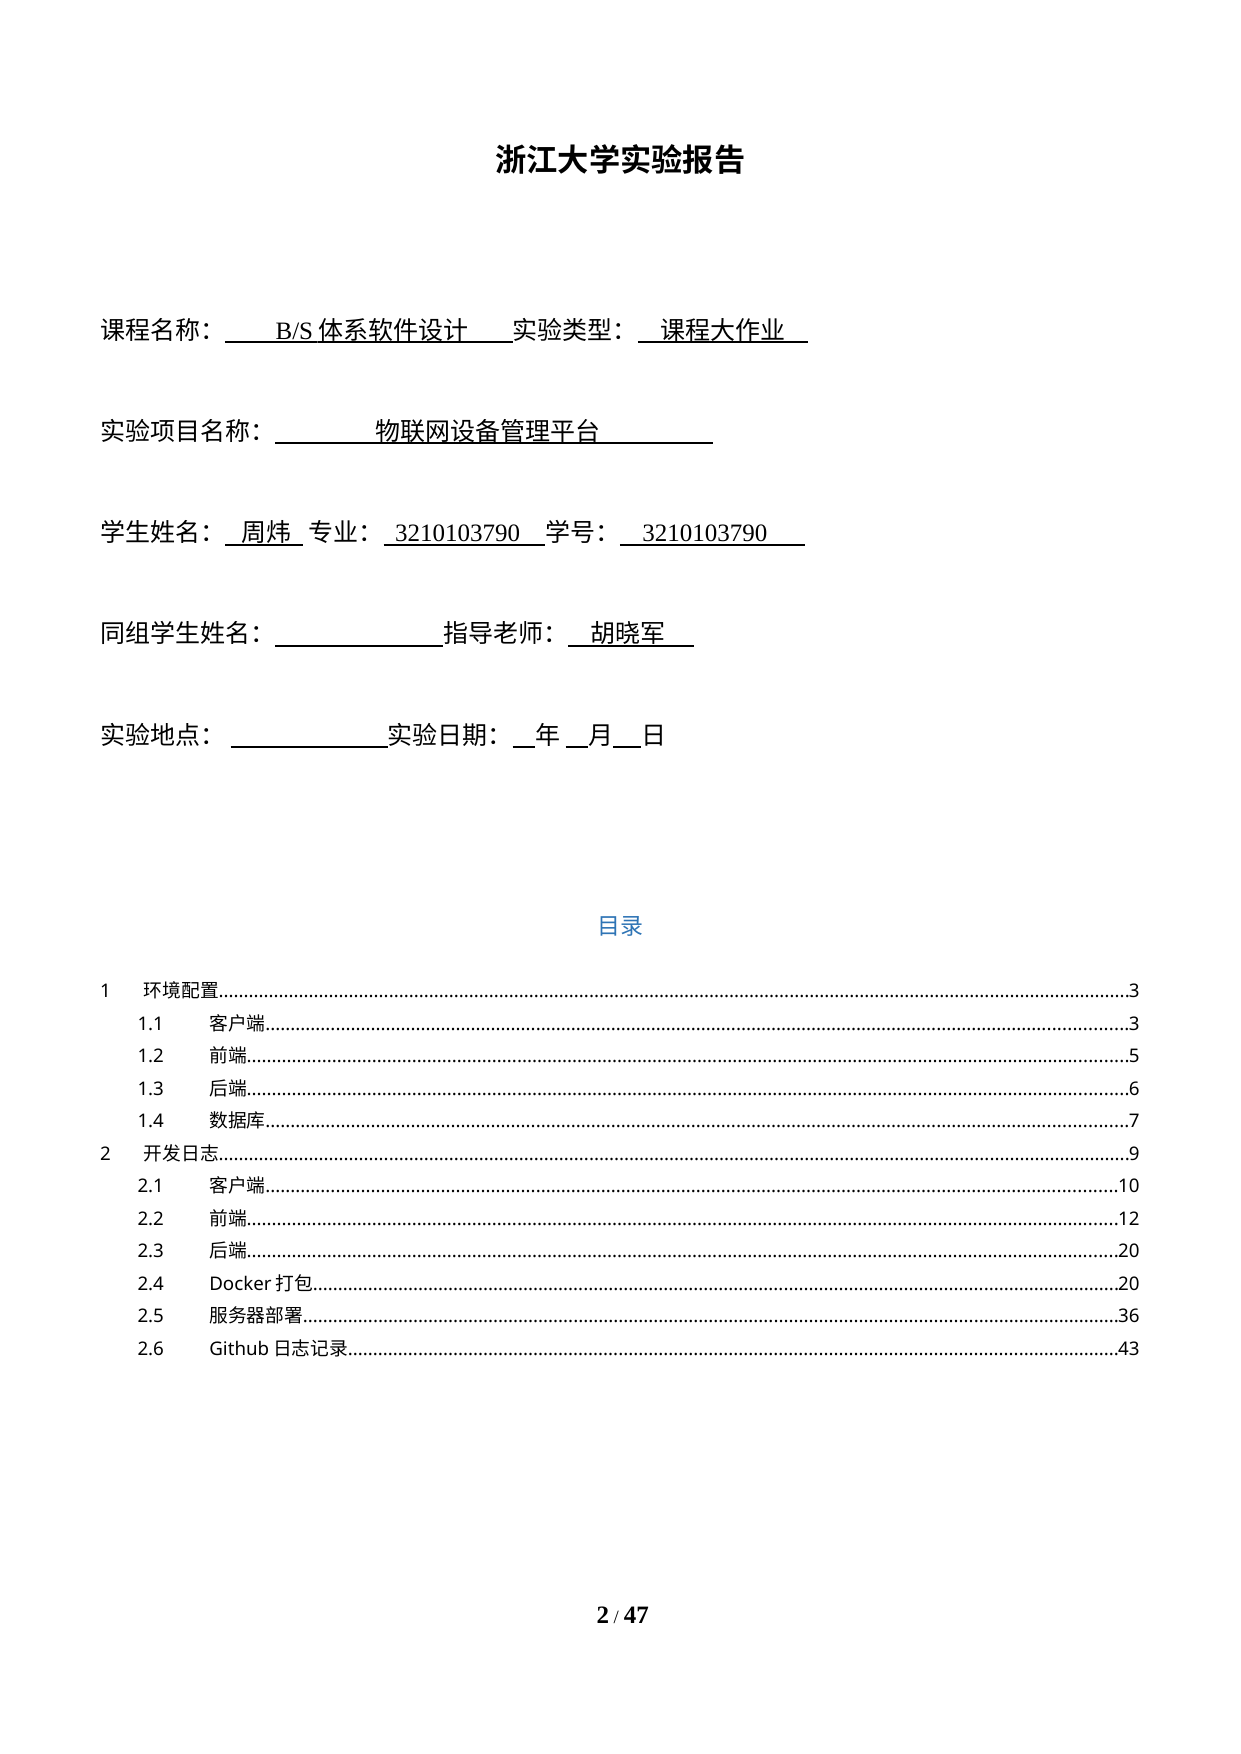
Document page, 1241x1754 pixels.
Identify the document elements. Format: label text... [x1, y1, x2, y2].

text 课程名称： B/S体系软件设计 实验类型： 课程大作业 [100, 296, 1140, 361]
text 同组学生姓名： 指导老师： 胡晓军 [100, 599, 1140, 664]
text 浙江大学实验报告 [100, 125, 1140, 190]
text 实验地点： 实验日期： 年 月 日 [100, 701, 1140, 766]
text 实验项目名称： 物联网设备管理平台 [100, 397, 1140, 462]
text 学生姓名： 周炜 专业： 3210103790 学号： 3210103790 [100, 498, 1140, 563]
